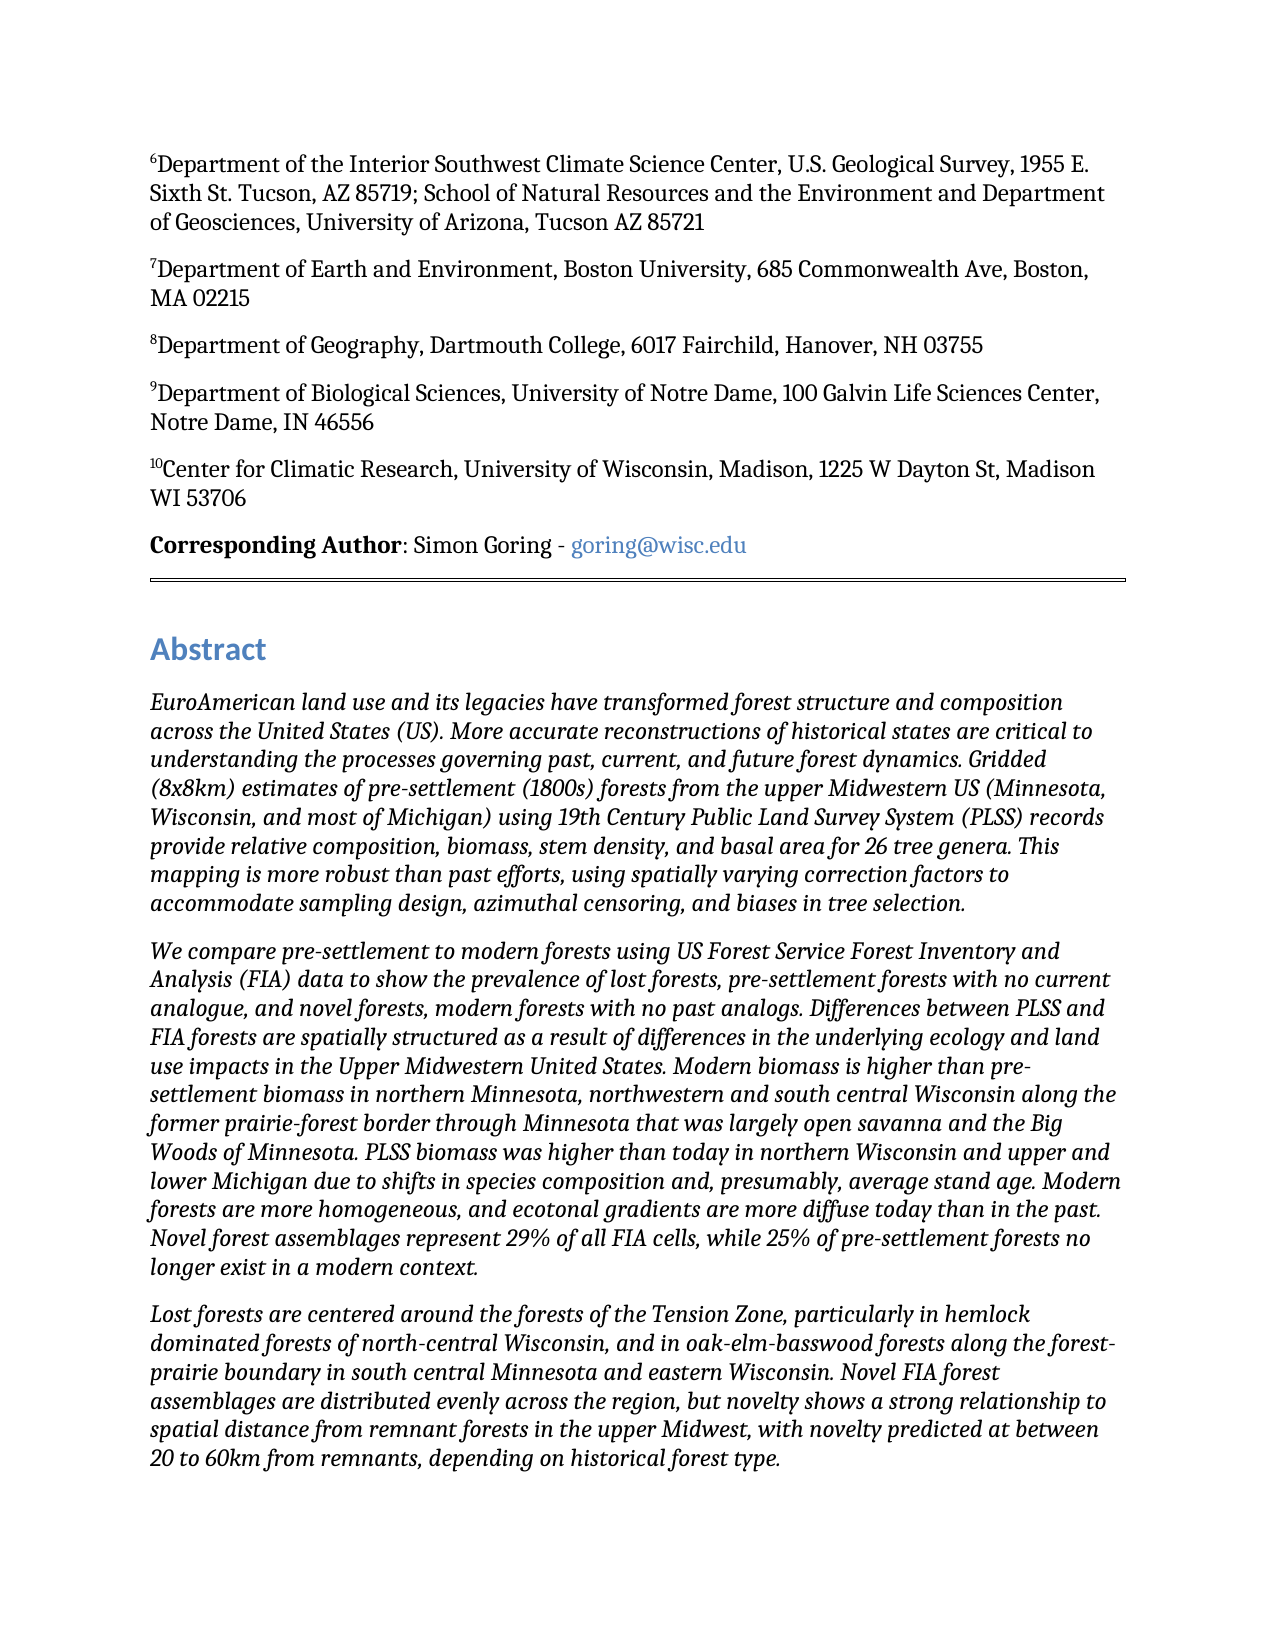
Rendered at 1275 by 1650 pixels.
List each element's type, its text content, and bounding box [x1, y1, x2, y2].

text 6Department of the Interior Southwest Climate Science Center, U.S. Geological Survey, 1955 E. Sixth St. Tucson, AZ 85719; School of Natural Resources and the Environment and Department of Geosciences, University of Arizona, Tucson AZ 85721 [150, 150, 1125, 236]
subtitle Abstract [150, 628, 1125, 669]
text 8Department of Geography, Dartmouth College, 6017 Fairchild, Hanover, NH 03755 [150, 331, 1125, 360]
text 9Department of Biological Sciences, University of Notre Dame, 100 Galvin Life Sciences Center, Notre Dame, IN 46556 [150, 379, 1125, 436]
text Lost forests are centered around the forests of the Tension Zone, particularly in hemlock dominated forests of north-central Wisconsin, and in oak-elm-basswood forests along the forest-prairie boundary in south central Minnesota and eastern Wisconsin. Novel FIA forest assemblages are distributed evenly across the region, but novelty shows a strong relationship to spatial distance from remnant forests in the upper Midwest, with novelty predicted at between 20 to 60km from remnants, depending on historical forest type. [150, 1300, 1125, 1473]
text 10Center for Climatic Research, University of Wisconsin, Madison, 1225 W Dayton St, Madison WI 53706 [150, 455, 1125, 512]
text EuroAmerican land use and its legacies have transformed forest structure and composition across the United States (US). More accurate reconstructions of historical states are critical to understanding the processes governing past, current, and future forest dynamics. Gridded (8x8km) estimates of pre-settlement (1800s) forests from the upper Midwestern US (Minnesota, Wisconsin, and most of Michigan) using 19th Century Public Land Survey System (PLSS) records provide relative composition, biomass, stem density, and basal area for 26 tree genera. This mapping is more robust than past efforts, using spatially varying correction factors to accommodate sampling design, azimuthal censoring, and biases in tree selection. [150, 688, 1125, 918]
text Corresponding Author: Simon Goring - goring@wisc.edu [150, 531, 1125, 560]
text 7Department of Earth and Environment, Boston University, 685 Commonwealth Ave, Boston, MA 02215 [150, 255, 1125, 312]
text We compare pre-settlement to modern forests using US Forest Service Forest Inventory and Analysis (FIA) data to show the prevalence of lost forests, pre-settlement forests with no current analogue, and novel forests, modern forests with no past analogs. Differences between PLSS and FIA forests are spatially structured as a result of differences in the underlying ecology and land use impacts in the Upper Midwestern United States. Modern biomass is higher than pre-settlement biomass in northern Minnesota, northwestern and south central Wisconsin along the former prairie-forest border through Minnesota that was largely open savanna and the Big Woods of Minnesota. PLSS biomass was higher than today in northern Wisconsin and upper and lower Michigan due to shifts in species composition and, presumably, average stand age. Modern forests are more homogeneous, and ecotonal gradients are more diffuse today than in the past. Novel forest assemblages represent 29% of all FIA cells, while 25% of pre-settlement forests no longer exist in a modern context. [150, 937, 1125, 1282]
